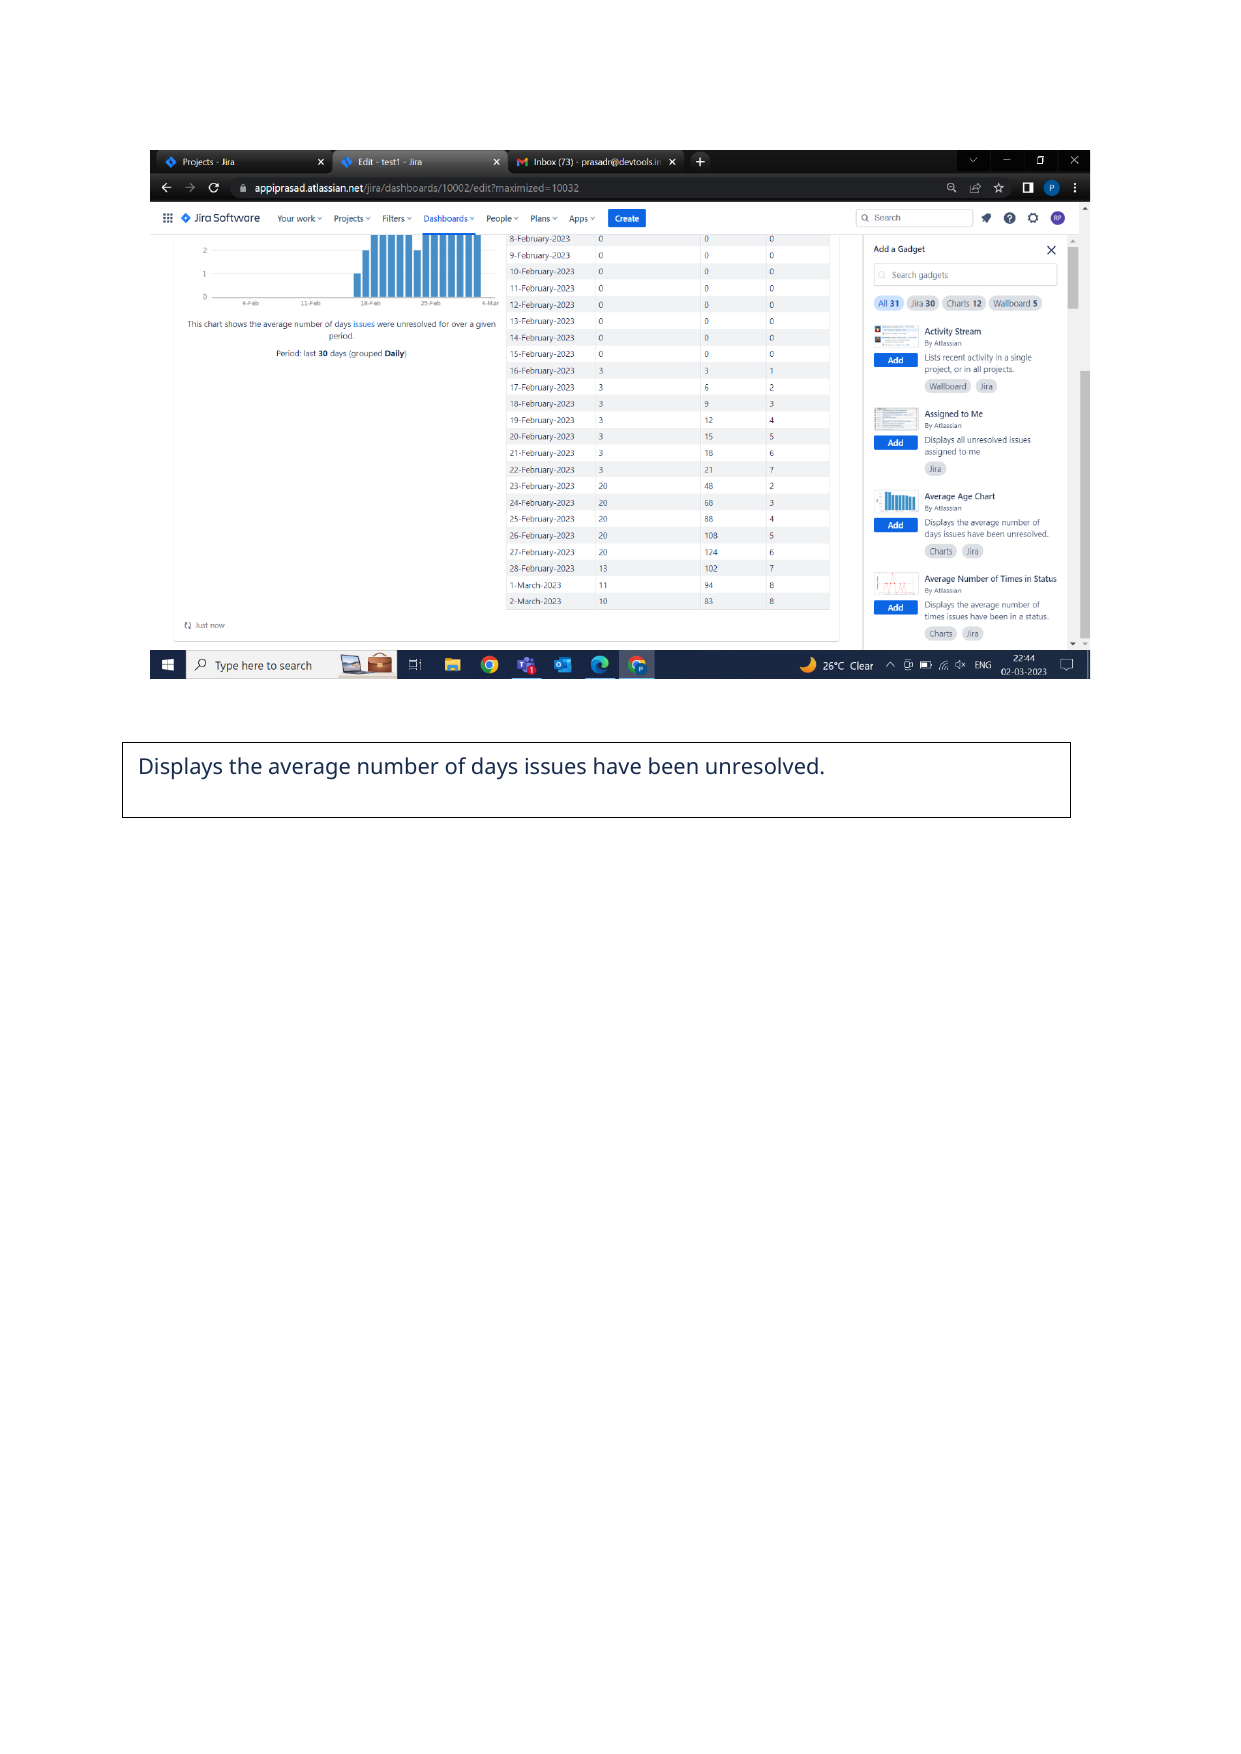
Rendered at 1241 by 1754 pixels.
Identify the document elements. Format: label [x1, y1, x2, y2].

picture [150, 150, 1091, 679]
